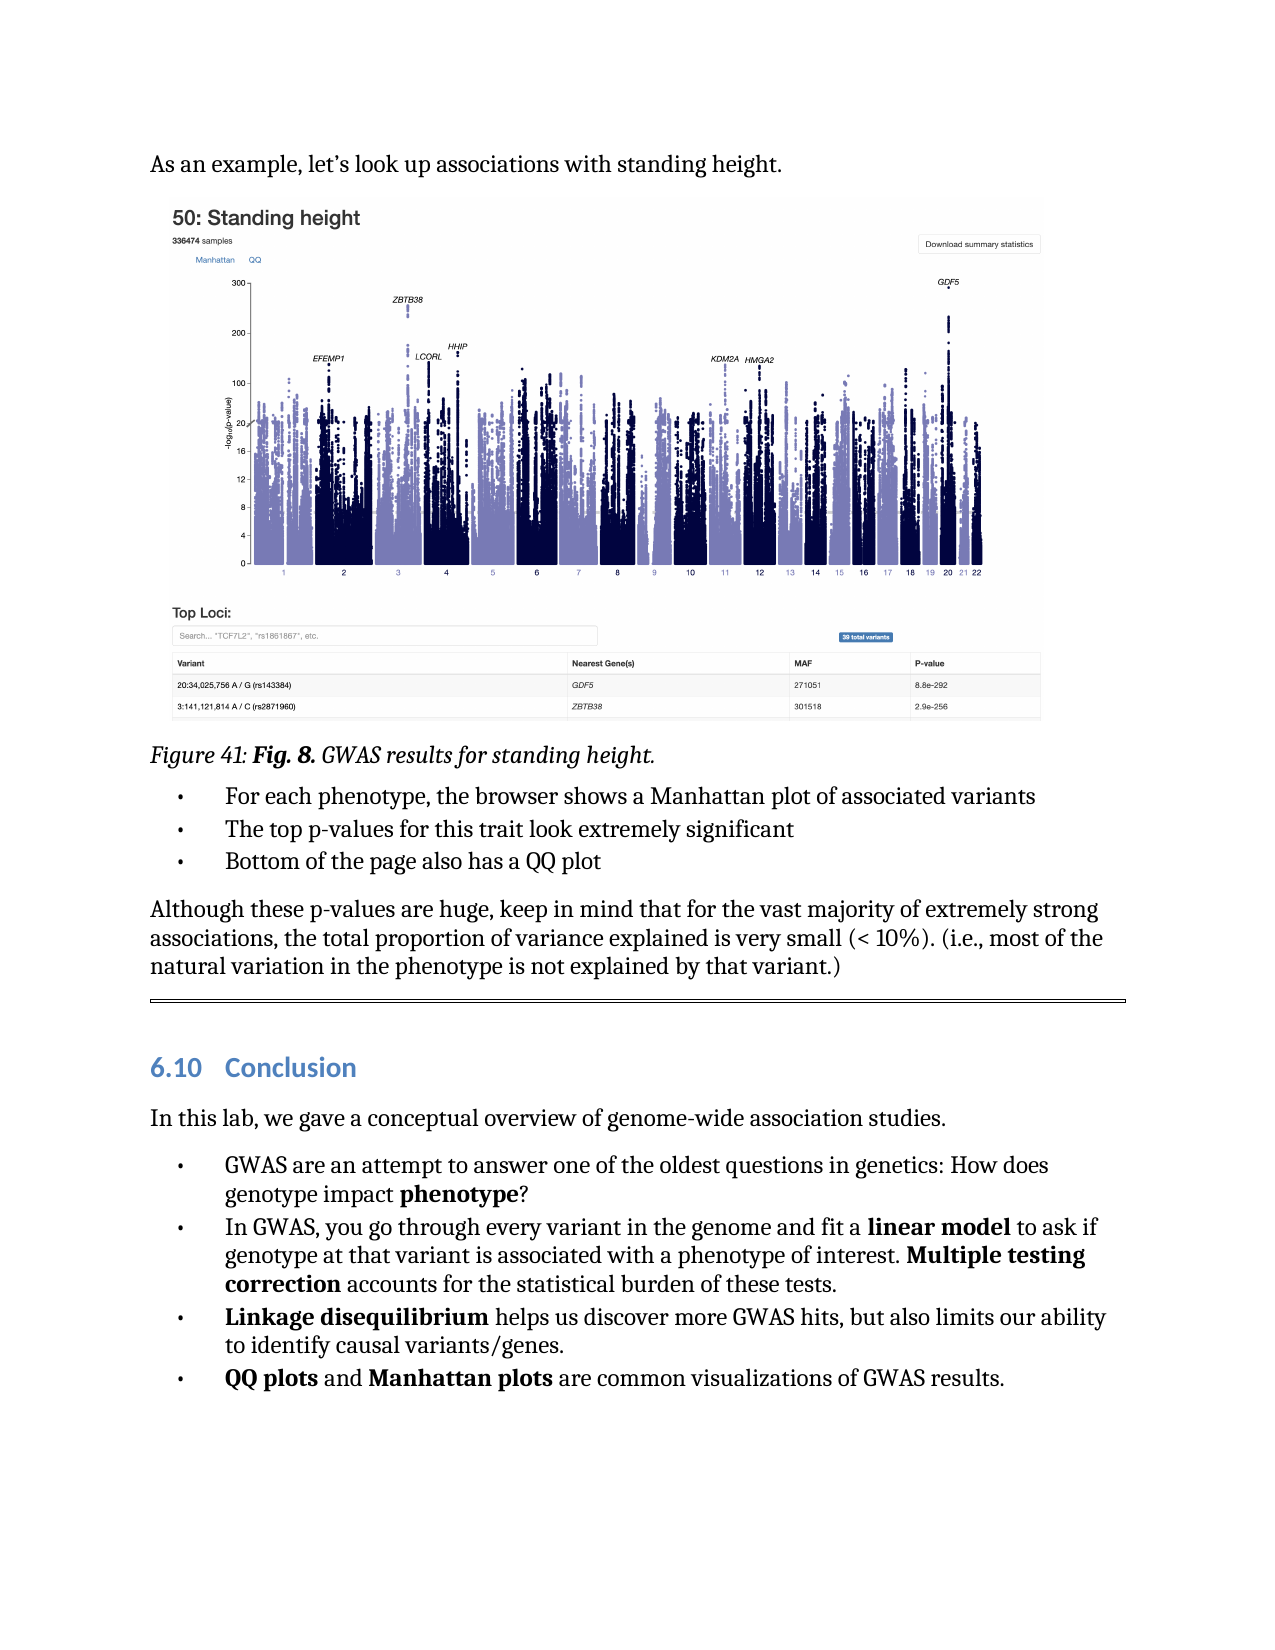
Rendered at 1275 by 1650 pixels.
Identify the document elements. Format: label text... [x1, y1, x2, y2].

list GWAS are an attempt to answer one of the oldest questions in genetics: How does genotype impact phenotype? [175, 1151, 1125, 1209]
text Although these p-values are huge, keep in mind that for the vast majority of extremely strong associations, the total proportion of variance explained is very small (< 10%). (i.e., most of the natural variation in the phenotype is not explained by that variant.) [150, 895, 1125, 981]
picture [168, 197, 1044, 721]
list For each phenotype, the browser shows a Manhattan plot of associated variants [175, 782, 1125, 811]
text In this lab, we gave a conceptual overview of genome-wide association studies. [150, 1104, 1125, 1132]
list QQ plots and Manhattan plots are common visualizations of GWAS results. [175, 1364, 1125, 1392]
list Bottom of the page also has a QQ plot [175, 847, 1125, 876]
list Linkage disequilibrium helps us discover more GWAS hits, but also limits our ability to identify causal variants/genes. [175, 1302, 1125, 1360]
subtitle 6.10 Conclusion [150, 1049, 1125, 1085]
list In GWAS, you go through every variant in the genome and fit a linear model to ask if genotype at that variant is associated with a phenotype of interest. Multiple testing correction accounts for the statistical burden of these tests. [175, 1212, 1125, 1299]
text As an example, let’s look up associations with standing height. [150, 150, 1125, 179]
list The top p-values for this trait look extremely significant [175, 815, 1125, 843]
